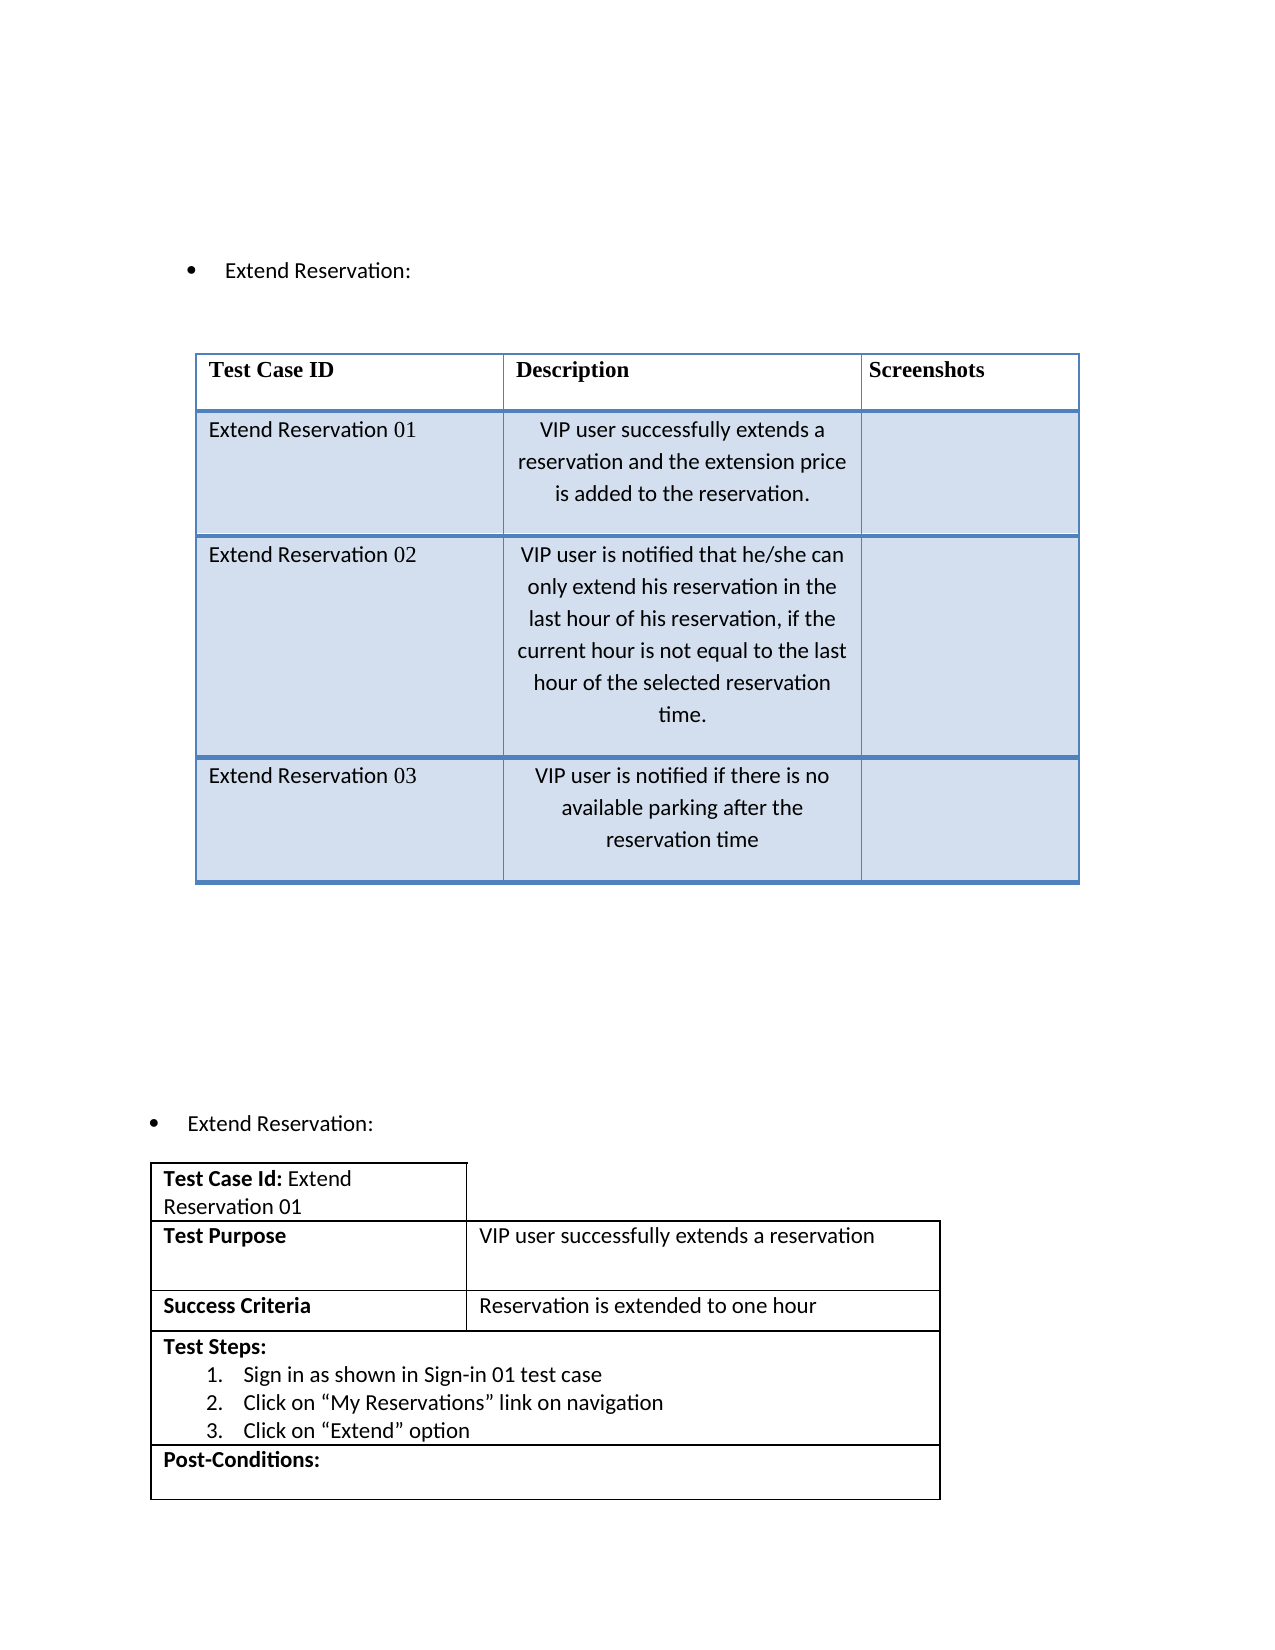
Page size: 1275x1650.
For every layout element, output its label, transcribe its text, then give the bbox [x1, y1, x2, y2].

table_cell Extend Reservation 03 [197, 760, 503, 880]
table_cell [862, 538, 1078, 755]
table_cell VIP user successfully extends a reservation [467, 1222, 939, 1289]
table_cell Extend Reservation 01 [197, 413, 503, 533]
list Extend Reservation: [187, 256, 1125, 284]
table_header Test Case Id: Extend Reservation 01 [152, 1164, 466, 1220]
table_cell Reservation is extended to one hour [467, 1291, 939, 1330]
table_cell Test Purpose [152, 1222, 466, 1289]
table_header Description [504, 355, 861, 408]
table_cell Success Criteria [152, 1291, 466, 1330]
table_cell [862, 760, 1078, 880]
list Extend Reservation: [150, 1109, 1125, 1137]
table_cell Test Steps: Sign in as shown in Sign-in 01 test case Click on “My Reservations” link on navigation Click on “Extend” option [152, 1332, 939, 1444]
table_header Test Case ID [197, 355, 503, 408]
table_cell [152, 1446, 939, 1498]
table_cell Extend Reservation 02 [197, 538, 503, 755]
table_cell VIP user is notified if there is no available parking after the reservation time [504, 760, 861, 880]
table_cell VIP user is notified that he/she can only extend his reservation in the last hour of his reservation, if the current hour is not equal to the last hour of the selected reservation time. [504, 538, 861, 755]
table_cell VIP user successfully extends a reservation and the extension price is added to the reservation. [504, 413, 861, 533]
table_header Screenshots [862, 355, 1078, 408]
table_cell [862, 413, 1078, 533]
